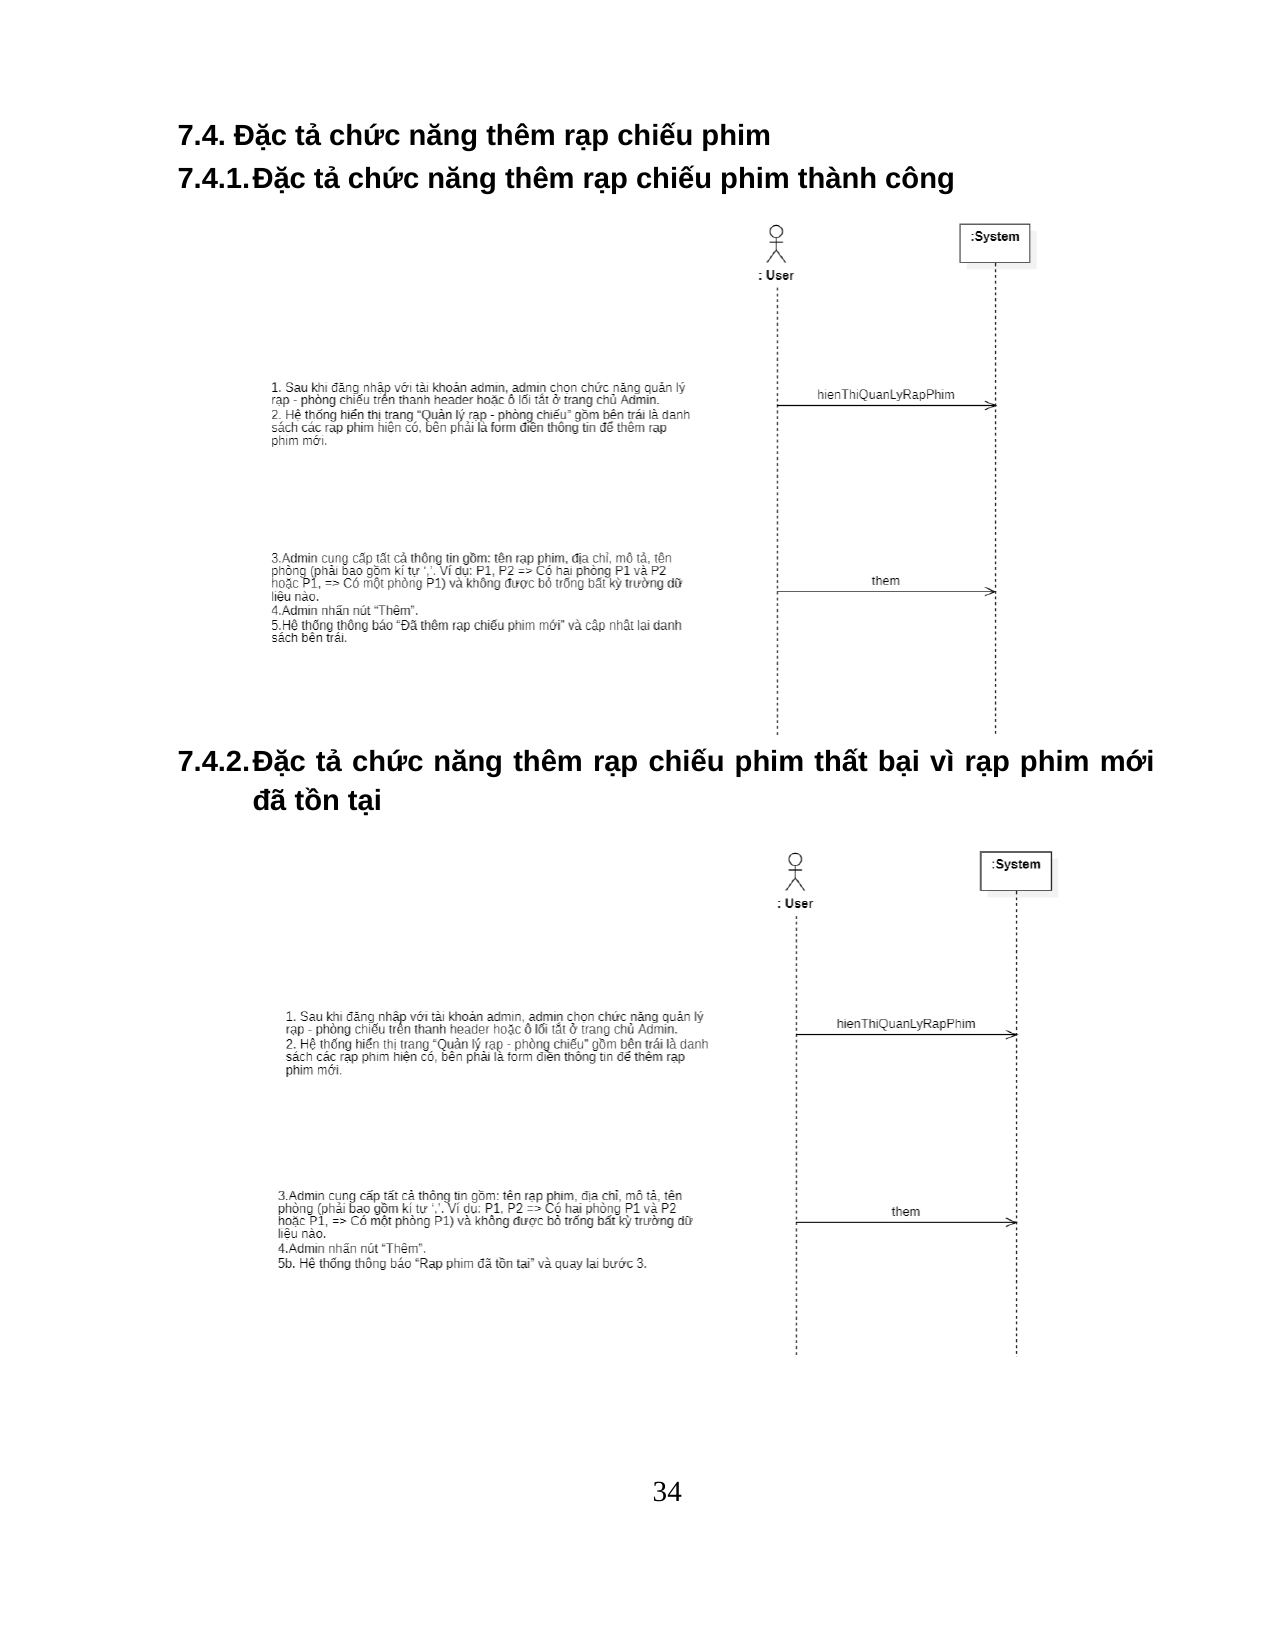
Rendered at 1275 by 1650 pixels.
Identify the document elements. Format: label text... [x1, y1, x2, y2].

subtitle Đặc tả chức năng thêm rạp chiếu phim thất bại vì rạp phim mới đã tồn tại [177, 744, 1157, 816]
picture [234, 199, 1100, 736]
subtitle Đặc tả chức năng thêm rạp chiếu phim thành công [177, 161, 1157, 194]
picture [234, 821, 1100, 1357]
subtitle Đặc tả chức năng thêm rạp chiếu phim [177, 118, 1157, 152]
